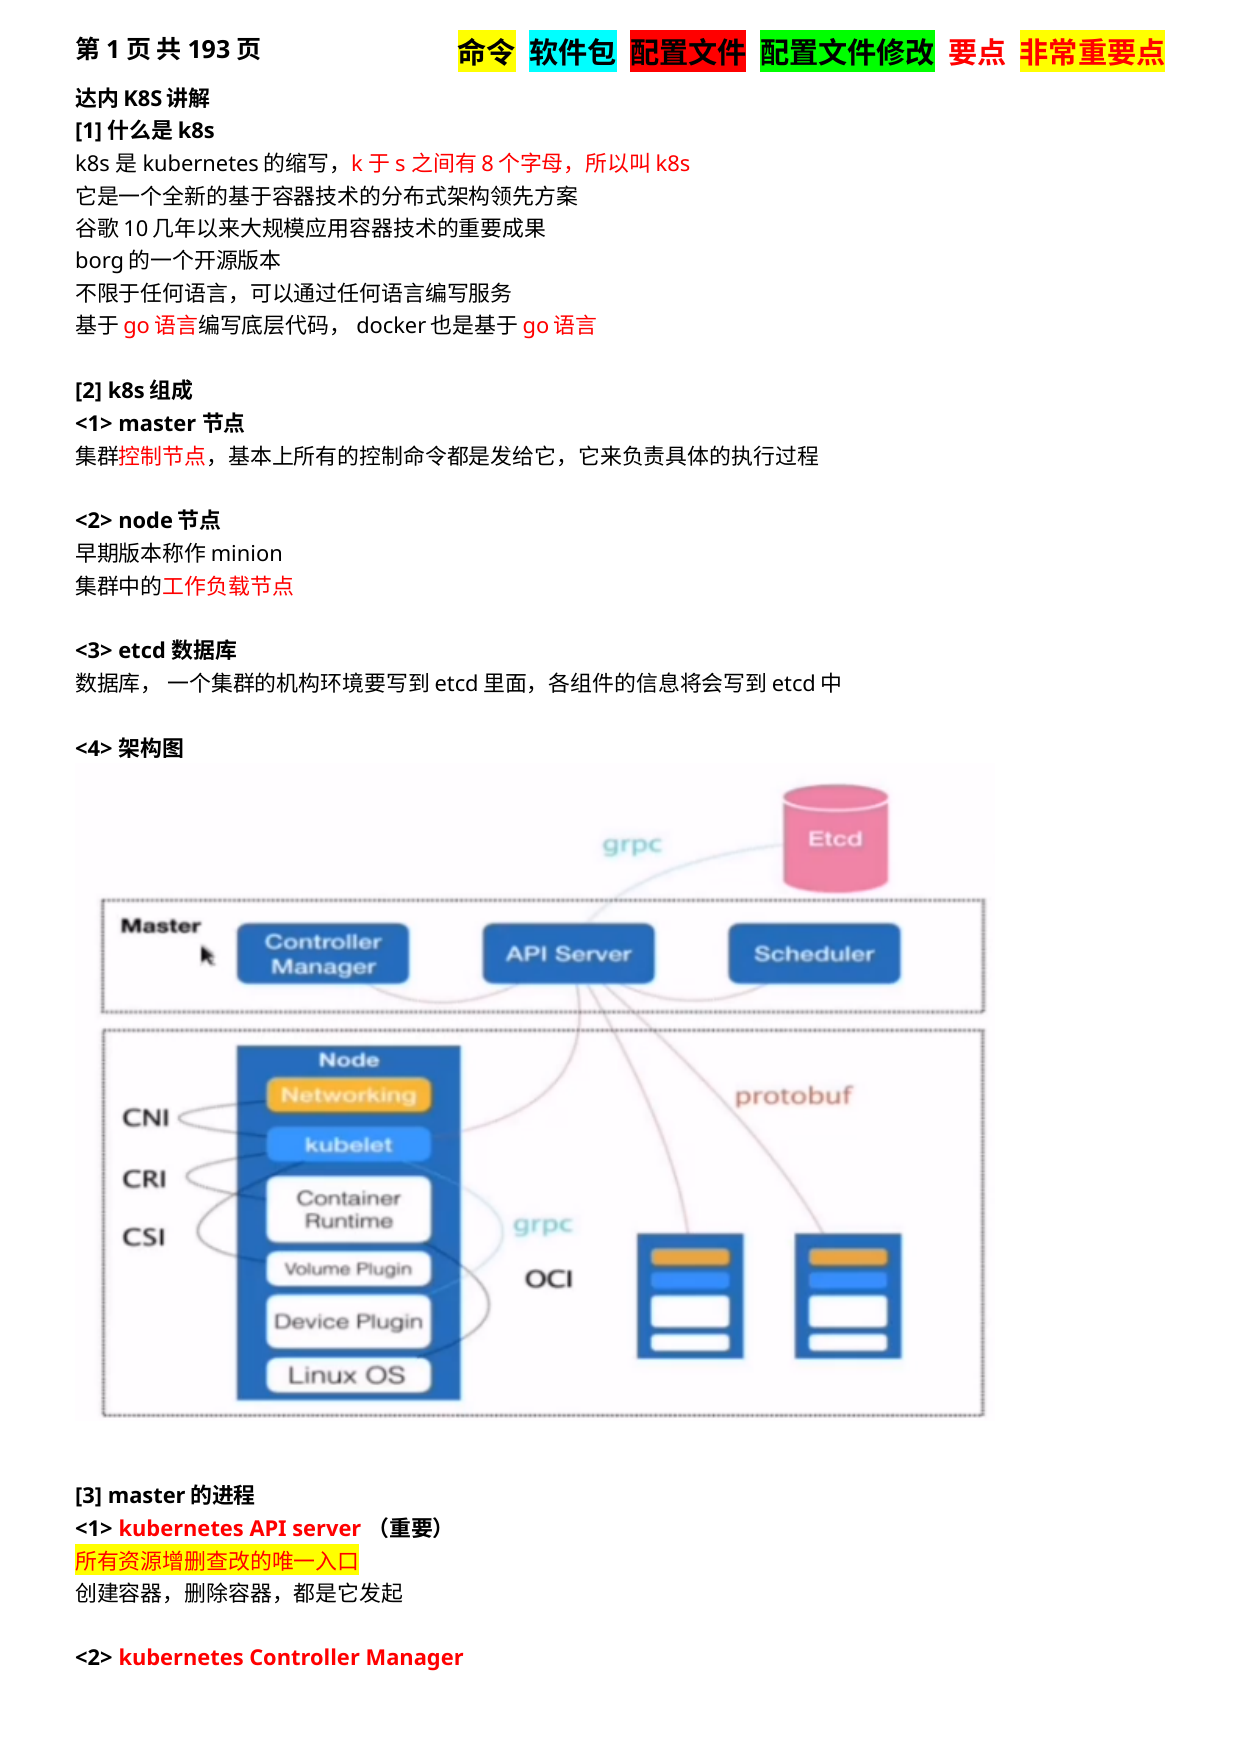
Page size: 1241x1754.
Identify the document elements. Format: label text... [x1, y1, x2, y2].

text 谷歌10几年以来大规模应用容器技术的重要成果 [75, 211, 1165, 243]
text <3> etcd 数据库 [75, 633, 1165, 666]
text 数据库， 一个集群的机构环境要写到etcd里面，各组件的信息将会写到etcd中 [75, 666, 1165, 698]
text 达内K8S讲解 [75, 81, 1165, 113]
text borg的一个开源版本 [75, 243, 1165, 276]
text 集群控制节点，基本上所有的控制命令都是发给它，它来负责具体的执行过程 [75, 438, 1165, 471]
text 不限于任何语言，可以通过任何语言编写服务 [75, 276, 1165, 308]
text 基于go语言编写底层代码， docker也是基于go语言 [75, 308, 1165, 341]
text [1] 什么是k8s [75, 113, 1165, 146]
text 创建容器，删除容器，都是它发起 [75, 1576, 1165, 1608]
text 集群中的工作负载节点 [75, 568, 1165, 601]
text <1> kubernetes API server （重要） [75, 1511, 1165, 1543]
text k8s 是 kubernetes的缩写，k 于 s 之间有8个字母，所以叫k8s [75, 146, 1165, 178]
text 所有资源增删查改的唯一入口 [75, 1543, 1165, 1576]
text <4> 架构图 [75, 731, 1165, 763]
text <2> node节点 [75, 503, 1165, 536]
text <1> master 节点 [75, 406, 1165, 438]
text 早期版本称作minion [75, 536, 1165, 568]
picture [75, 763, 996, 1421]
text <2> kubernetes Controller Manager [75, 1641, 1165, 1673]
text 它是一个全新的基于容器技术的分布式架构领先方案 [75, 178, 1165, 211]
text [2] k8s组成 [75, 373, 1165, 406]
text [3] master的进程 [75, 1478, 1165, 1511]
